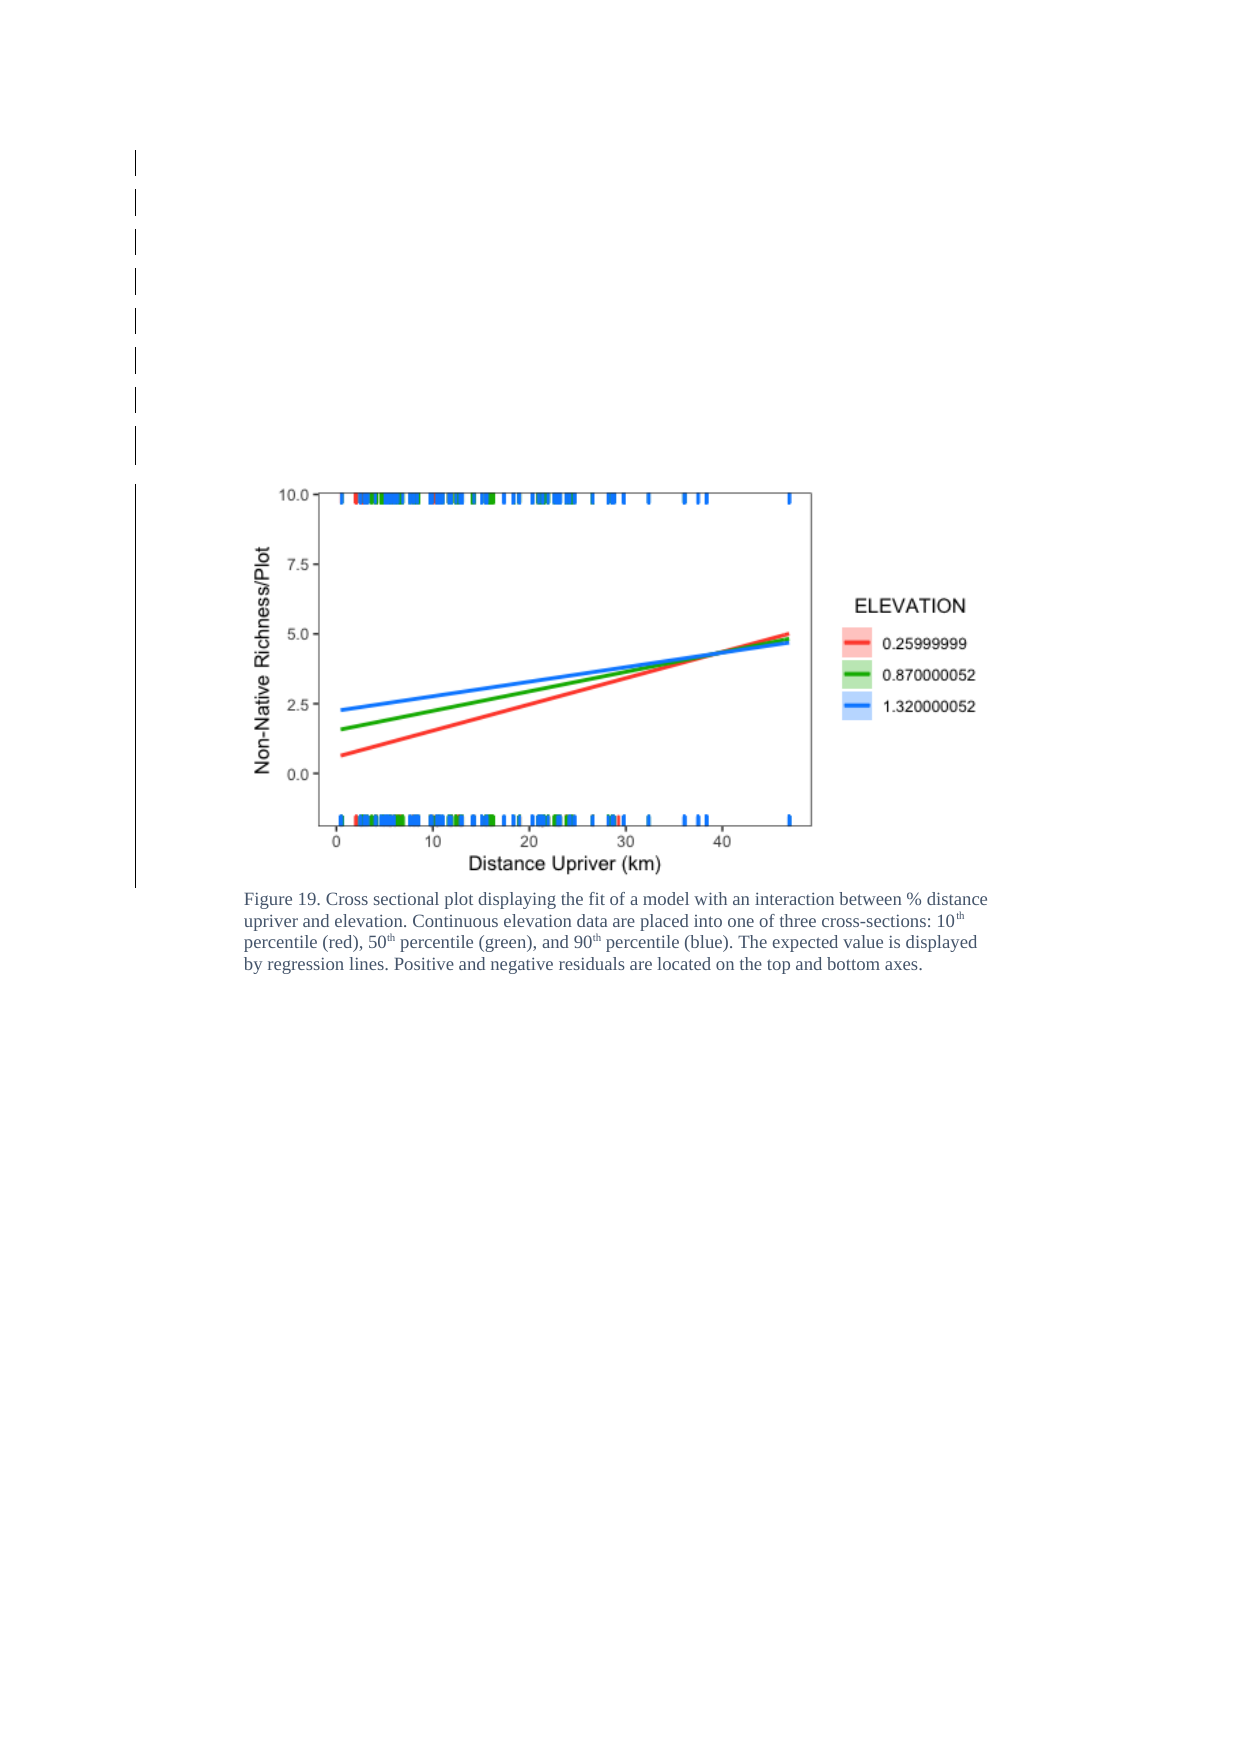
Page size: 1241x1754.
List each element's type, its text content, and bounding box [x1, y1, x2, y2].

picture [245, 483, 995, 883]
